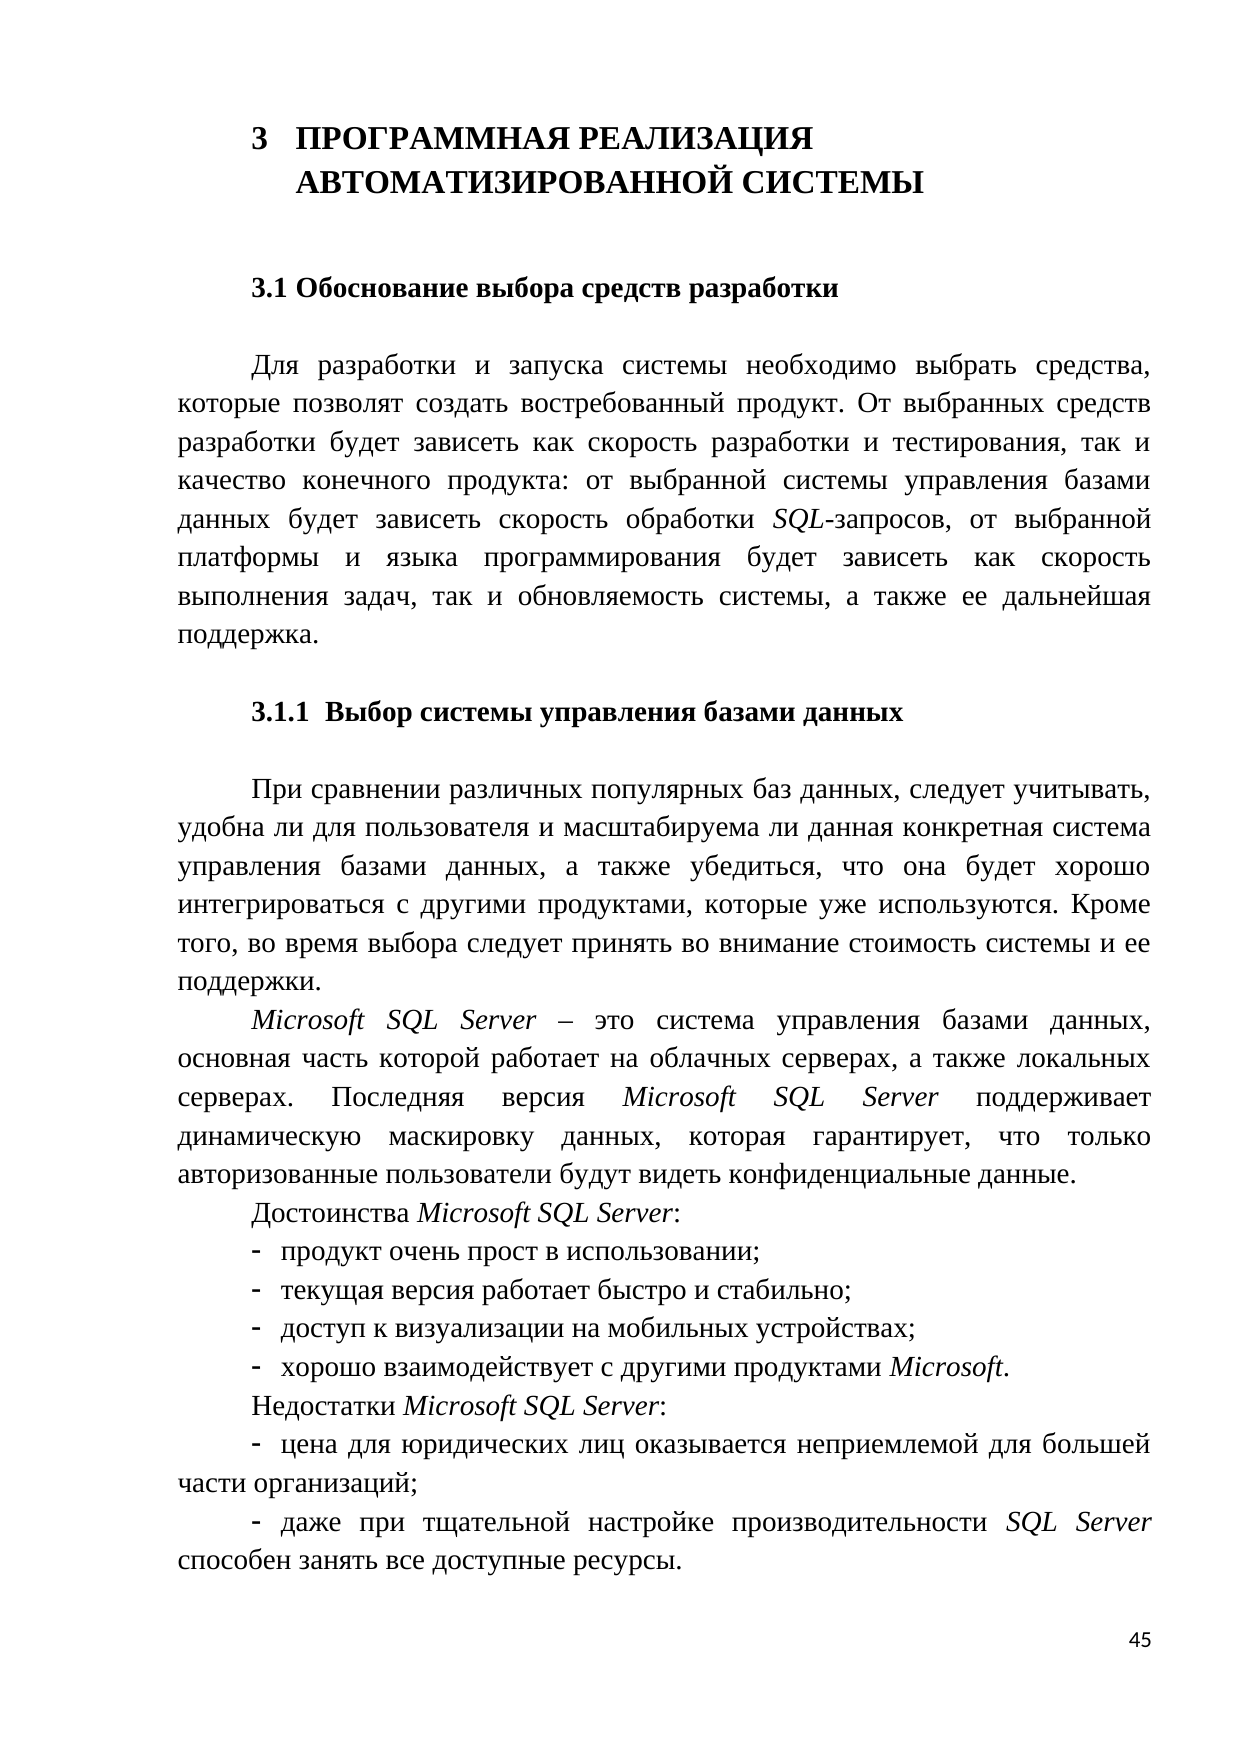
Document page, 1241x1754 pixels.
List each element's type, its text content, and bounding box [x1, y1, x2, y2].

text Microsoft SQL Server – это система управления базами данных, основная часть которой работает на облачных серверах, а также локальных серверах. Последняя версия Microsoft SQL Server поддерживает динамическую маскировку данных, которая гарантирует, что только авторизованные пользователи будут видеть конфиденциальные данные. [177, 1002, 1152, 1190]
list Выбор системы управления базами данных [177, 694, 1152, 727]
text Для разработки и запуска системы необходимо выбрать средства, которые позволят создать востребованный продукт. От выбранных средств разработки будет зависеть как скорость разработки и тестирования, так и качество конечного продукта: от выбранной системы управления базами данных будет зависеть скорость обработки SQL-запросов, от выбранной платформы и языка программирования будет зависеть как скорость выполнения задач, так и обновляемость системы, а также ее дальнейшая поддержка. [177, 347, 1152, 650]
list продукт очень прост в использовании; [177, 1233, 1152, 1267]
list даже при тщательной настройке производительности SQL Server способен занять все доступные ресурсы. [177, 1504, 1152, 1576]
list хорошо взаимодействует с другими продуктами Microsoft. [177, 1349, 1152, 1383]
list доступ к визуализации на мобильных устройствах; [177, 1311, 1152, 1344]
text При сравнении различных популярных баз данных, следует учитывать, удобна ли для пользователя и масштабируема ли данная конкретная система управления базами данных, а также убедиться, что она будет хорошо интегрироваться с другими продуктами, которые уже используются. Кроме того, во время выбора следует принять во внимание стоимость системы и ее поддержки. [177, 771, 1152, 997]
text Недостатки Microsoft SQL Server: [177, 1388, 1152, 1421]
list ПРОГРАММНАЯ РЕАЛИЗАЦИЯ АВТОМАТИЗИРОВАННОЙ СИСТЕМЫ [251, 118, 1152, 201]
list цена для юридических лиц оказывается неприемлемой для большей части организаций; [177, 1426, 1152, 1499]
text Достоинства Microsoft SQL Server: [177, 1195, 1152, 1228]
list текущая версия работает быстро и стабильно; [177, 1272, 1152, 1306]
subtitle Обоснование выбора средств разработки [251, 270, 1152, 303]
